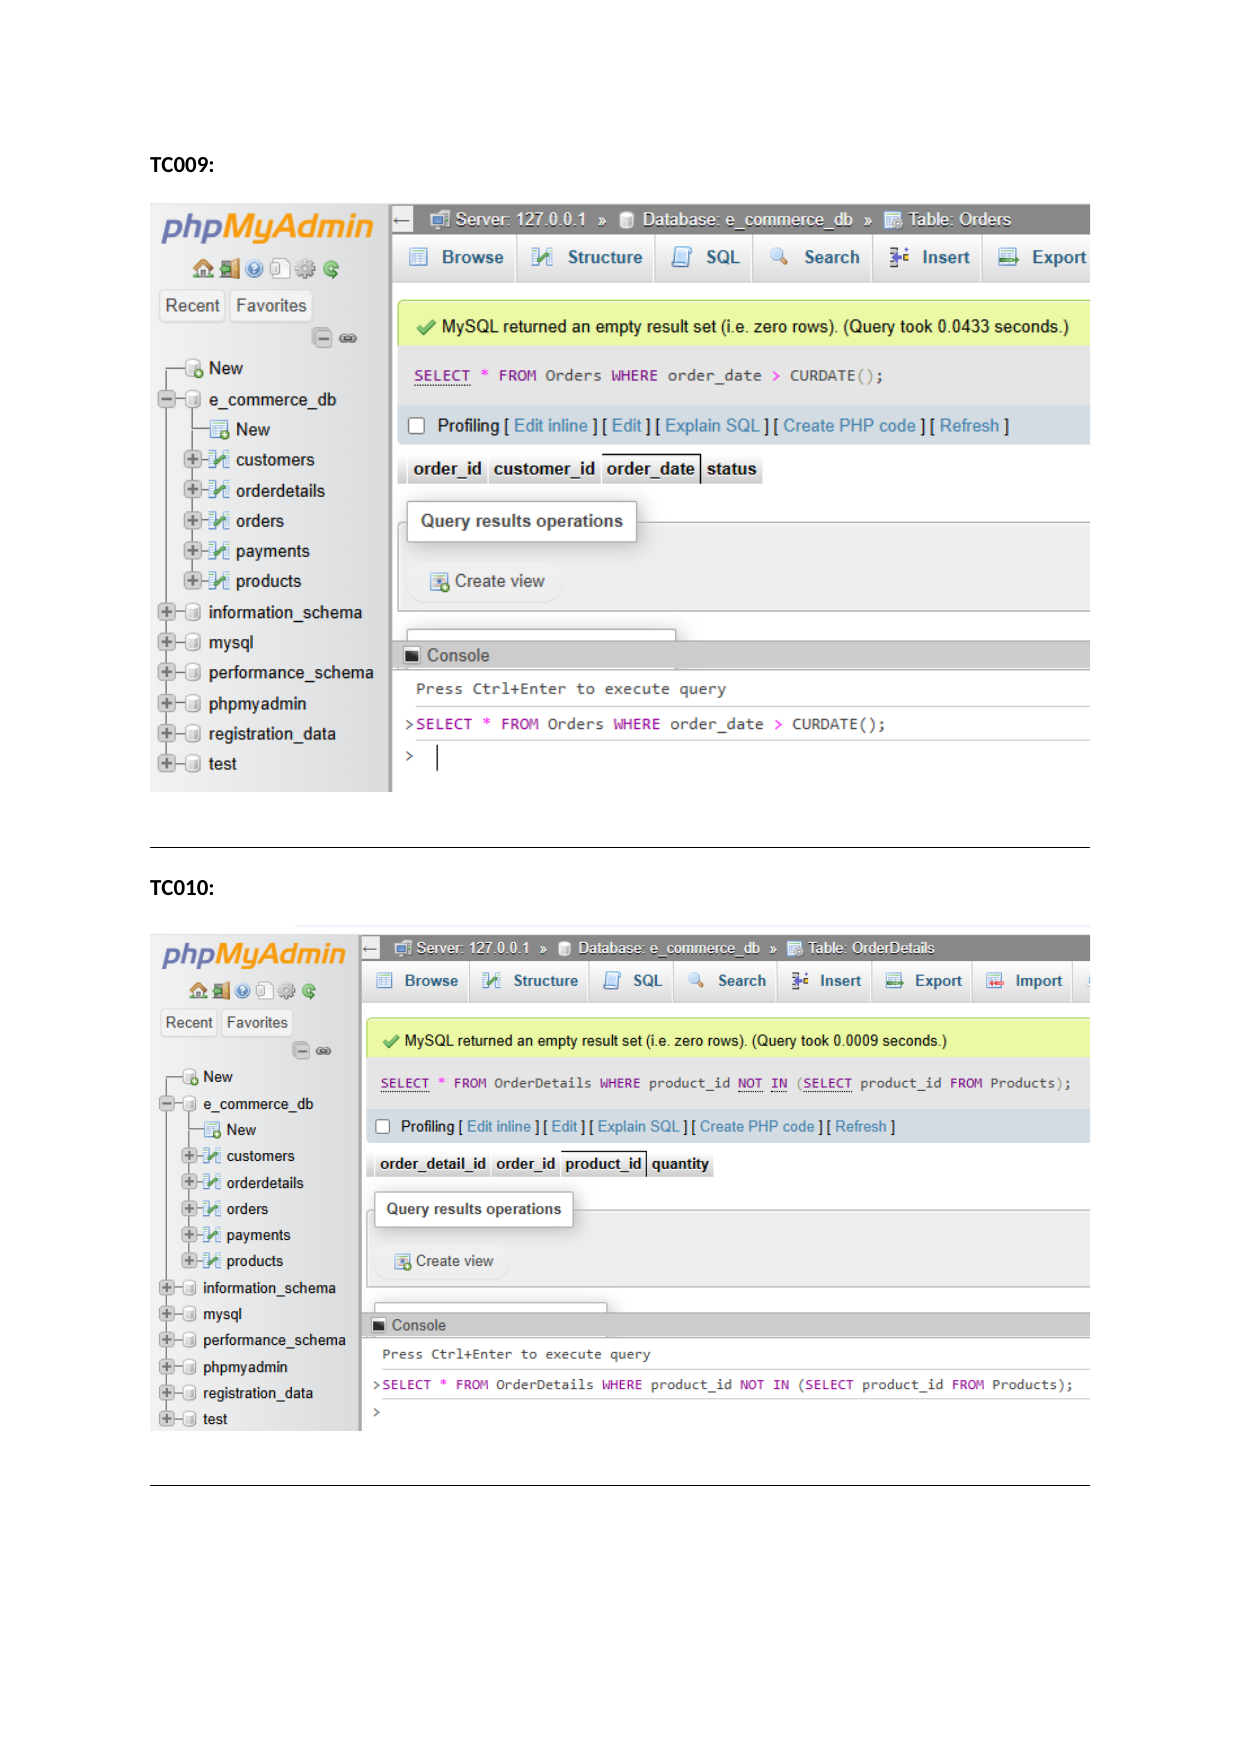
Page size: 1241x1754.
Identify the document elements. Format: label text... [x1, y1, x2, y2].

text TC009: [150, 150, 1090, 178]
picture [150, 203, 1091, 792]
picture [150, 925, 1091, 1431]
text TC010: [150, 873, 1090, 901]
